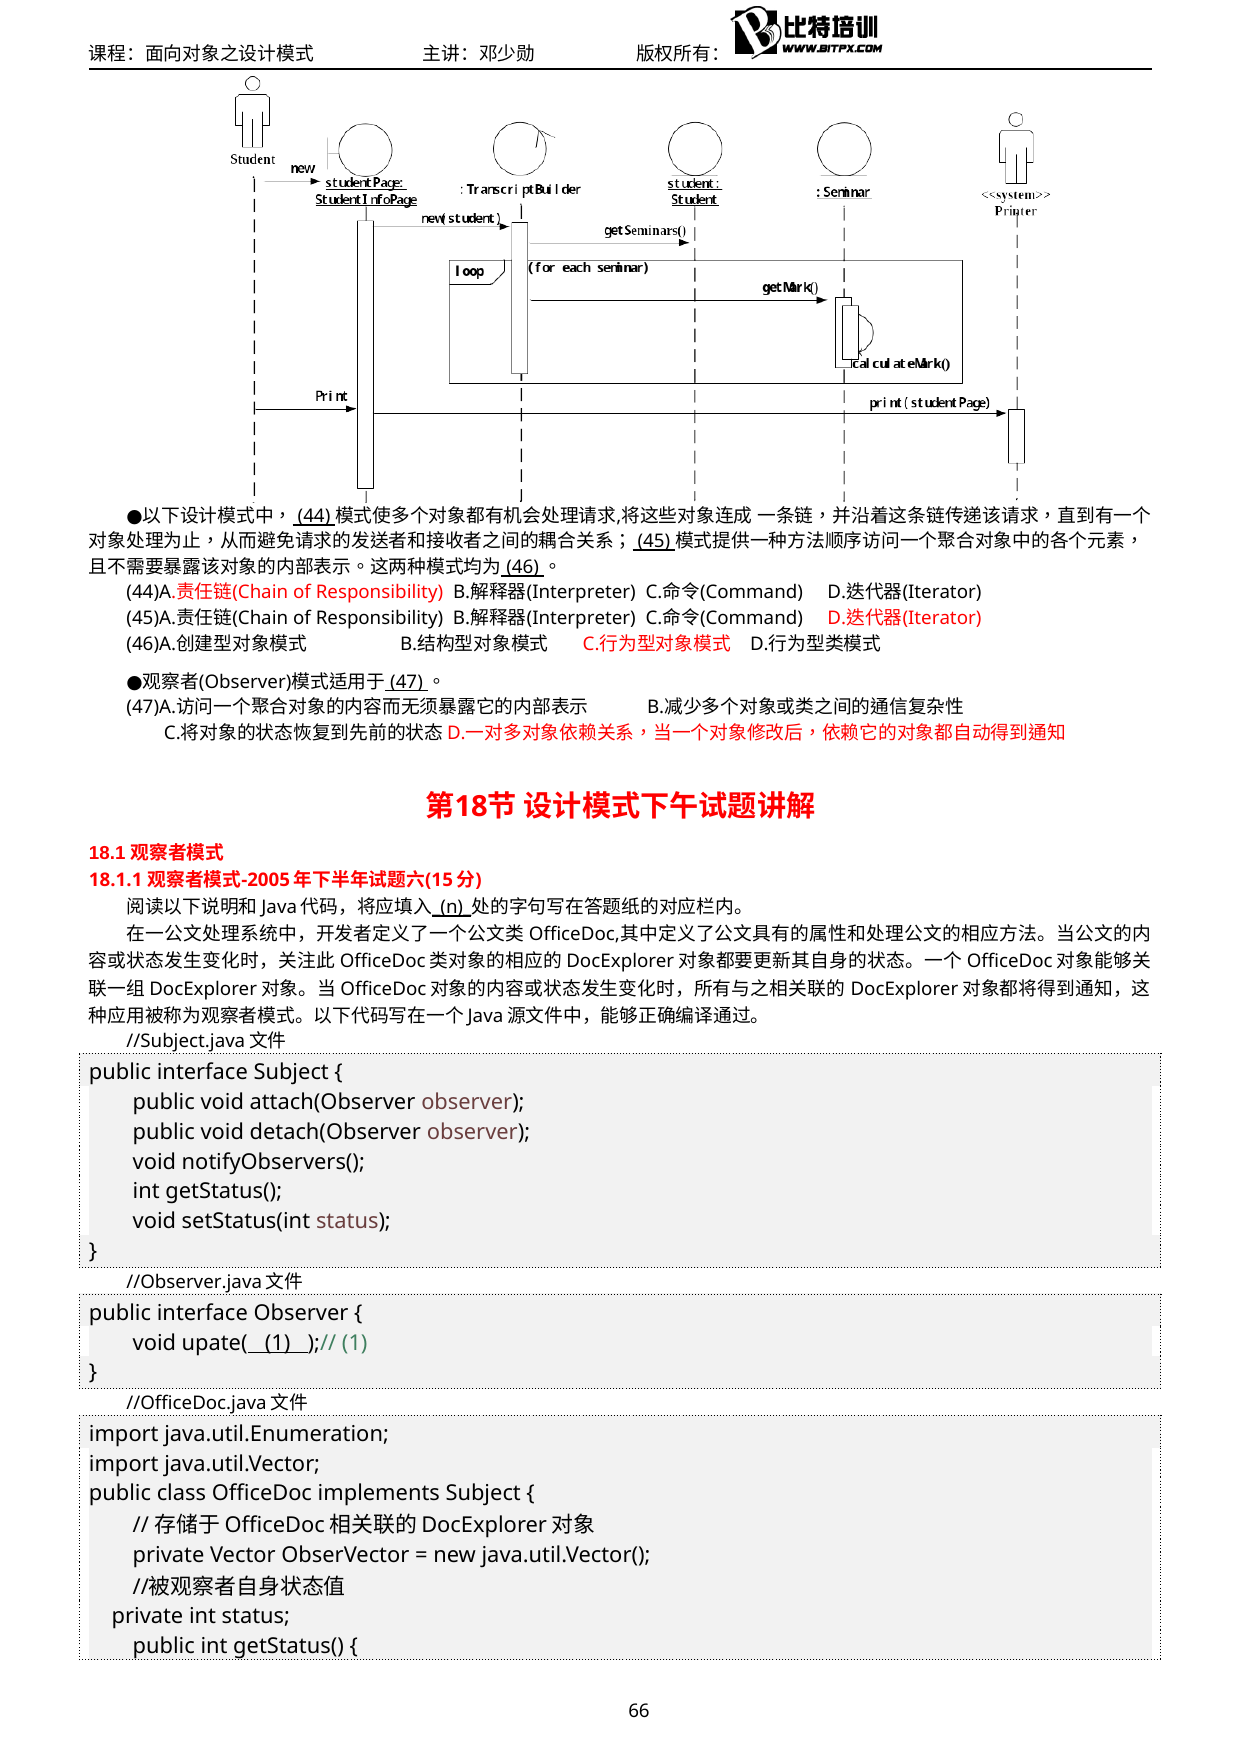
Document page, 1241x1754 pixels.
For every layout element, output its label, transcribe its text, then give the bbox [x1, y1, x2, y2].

subtitle 观察者模式-2005年下半年试题六(15分) [89, 864, 1152, 892]
text int getStatus(); [89, 1176, 1152, 1205]
text (44)A.责任链(Chain of Responsibility) B.解释器(Interpreter) C.命令(Command) D.迭代器(Iterator) [89, 579, 1152, 604]
text public void detach(Observer observer); [89, 1116, 1152, 1146]
text public class OfficeDoc implements Subject { [89, 1477, 1152, 1507]
text //OfficeDoc.java文件 [89, 1389, 1152, 1415]
text 在一公文处理系统中，开发者定义了一个公文类OfficeDoc,其中定义了公文具有的属性和处理公文的相应方法。当公文的内容或状态发生变化时，关注此OfficeDoc类对象的相应的DocExplorer对象都要更新其自身的状态。一个OfficeDoc对象能够关联一组DocExplorer对象。当OfficeDoc对象的内容或状态发生变化时，所有与之相关联的DocExplorer对象都将得到通知，这种应用被称为观察者模式。以下代码写在一个Java源文件中，能够正确编译通过。 [89, 919, 1152, 1028]
text (46)A.创建型对象模式 B.结构型对象模式 C.行为型对象模式 D.行为型类模式 [89, 630, 1152, 655]
text //Subject.java文件 [89, 1028, 1152, 1053]
text //Observer.java文件 [89, 1268, 1152, 1293]
text ●观察者(Observer)模式适用于 (47) 。 [89, 668, 1152, 693]
text private Vector ObserVector = new java.util.Vector(); [89, 1539, 1152, 1569]
text // 存储于OfficeDoc相关联的DocExplorer对象 [89, 1507, 1152, 1539]
text public void attach(Observer observer); [89, 1086, 1152, 1116]
text import java.util.Vector; [89, 1448, 1152, 1477]
text import java.util.Enumeration; [79, 1415, 1161, 1448]
text public int getStatus() { [89, 1630, 1152, 1660]
text C.将对象的状态恢复到先前的状态D.一对多对象依赖关系，当一个对象修改后，依赖它的对象都自动得到通知 [89, 719, 1152, 744]
text public interface Observer { [79, 1293, 1161, 1326]
text void upate( (1) );// (1) [89, 1326, 1152, 1353]
text ●以下设计模式中， (44) 模式使多个对象都有机会处理请求,将这些对象连成 一条链，并沿着这条链传递该请求，直到有一个对象处理为止，从而避免请求的发送者和接收者之间的耦合关系； (45) 模式提供一种方法顺序访问一个聚合对象中的各个元素， 且不需要暴露该对象的内部表示。这两种模式均为 (46) 。 [89, 502, 1152, 579]
text } [79, 1353, 1161, 1389]
subtitle 设计模式下午试题讲解 [89, 782, 1152, 825]
subtitle 观察者模式 [89, 837, 1152, 864]
text 阅读以下说明和Java代码，将应填入_(n)_处的字句写在答题纸的对应栏内。 [89, 892, 1152, 919]
text //被观察者自身状态值 [89, 1569, 1152, 1601]
text } [79, 1232, 1161, 1268]
text void notifyObservers(); [89, 1146, 1152, 1176]
text (47)A.访问一个聚合对象的内容而无须暴露它的内部表示 B.减少多个对象或类之间的通信复杂性 [89, 693, 1152, 719]
text private int status; [89, 1601, 1152, 1630]
picture [730, 6, 885, 61]
text (45)A.责任链(Chain of Responsibility) B.解释器(Interpreter) C.命令(Command) D.迭代器(Iterator) [89, 604, 1152, 630]
text public interface Subject { [79, 1053, 1161, 1086]
text void setStatus(int status); [89, 1205, 1152, 1232]
